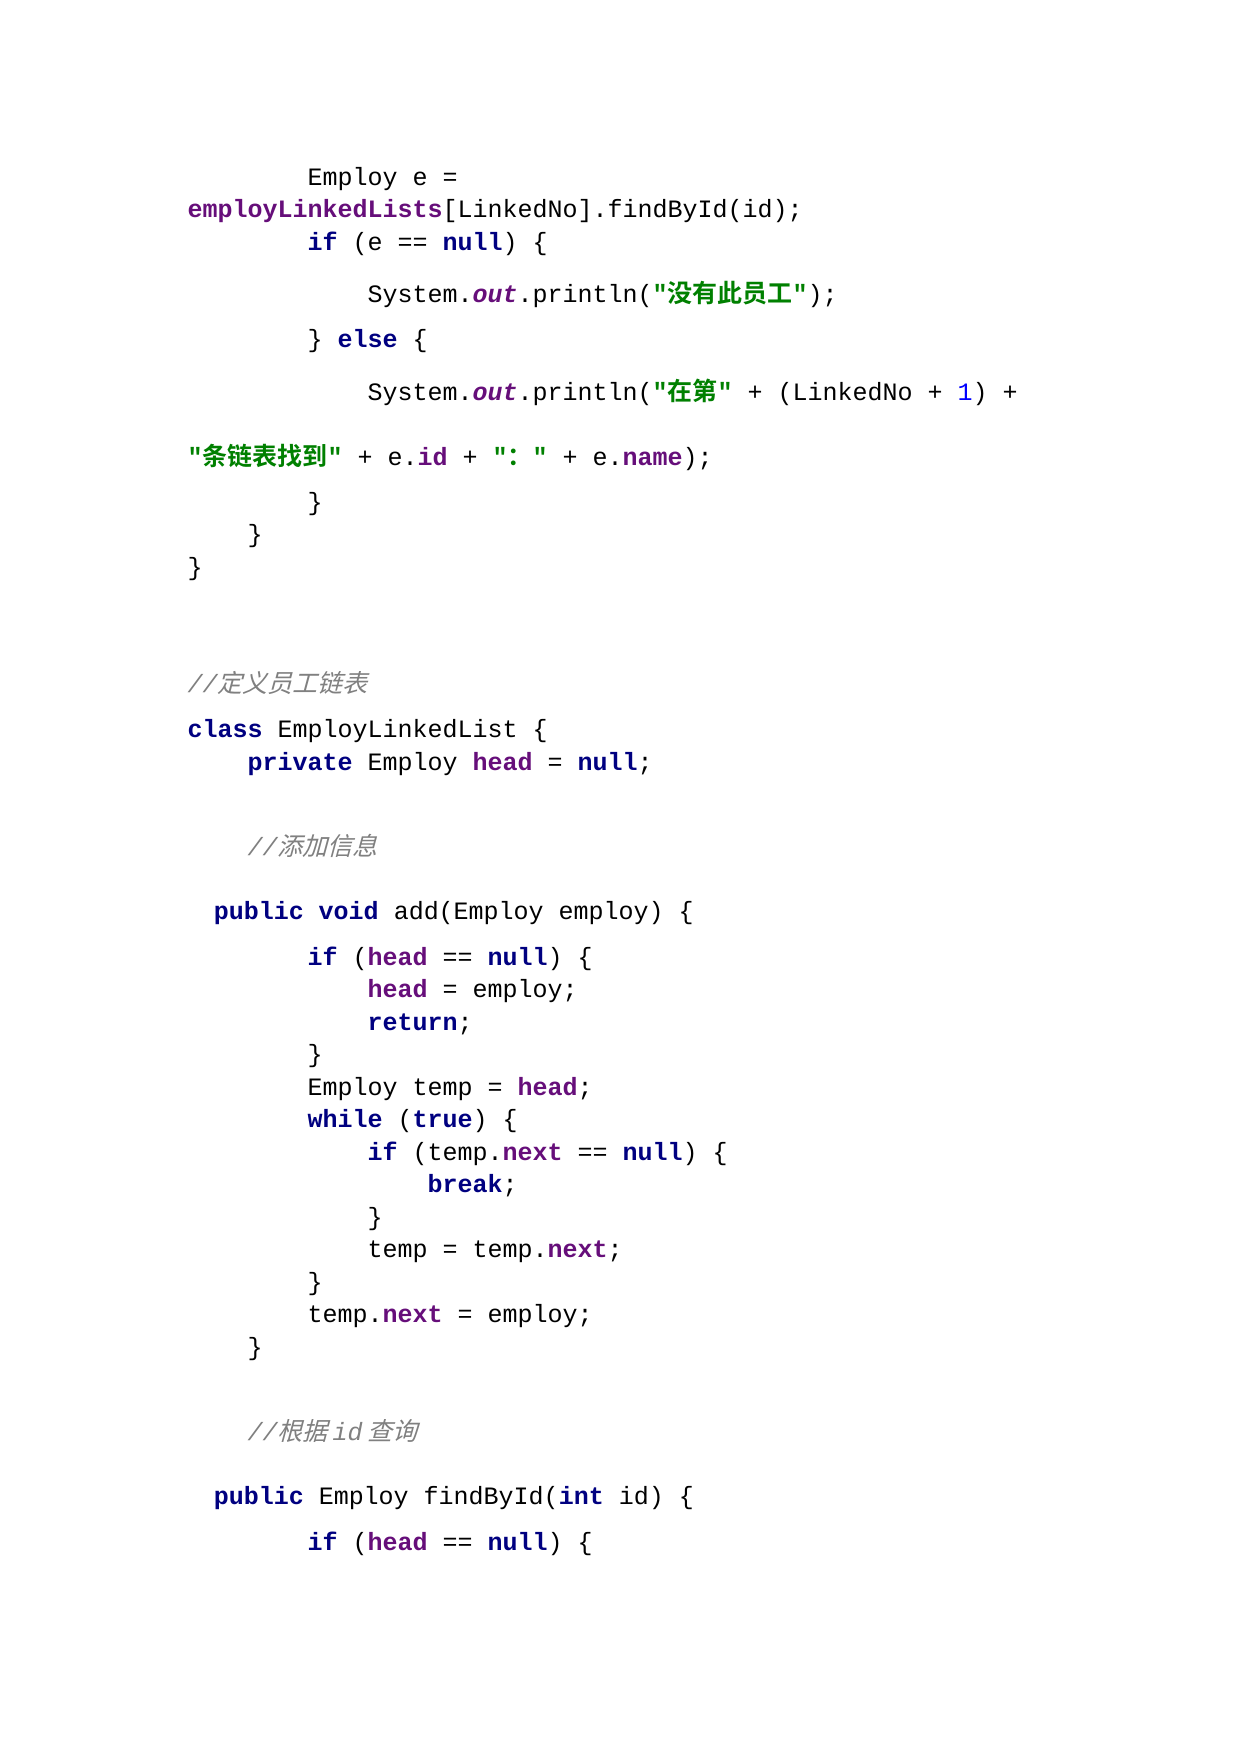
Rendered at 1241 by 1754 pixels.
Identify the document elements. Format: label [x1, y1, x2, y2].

text [187, 162, 1053, 1559]
